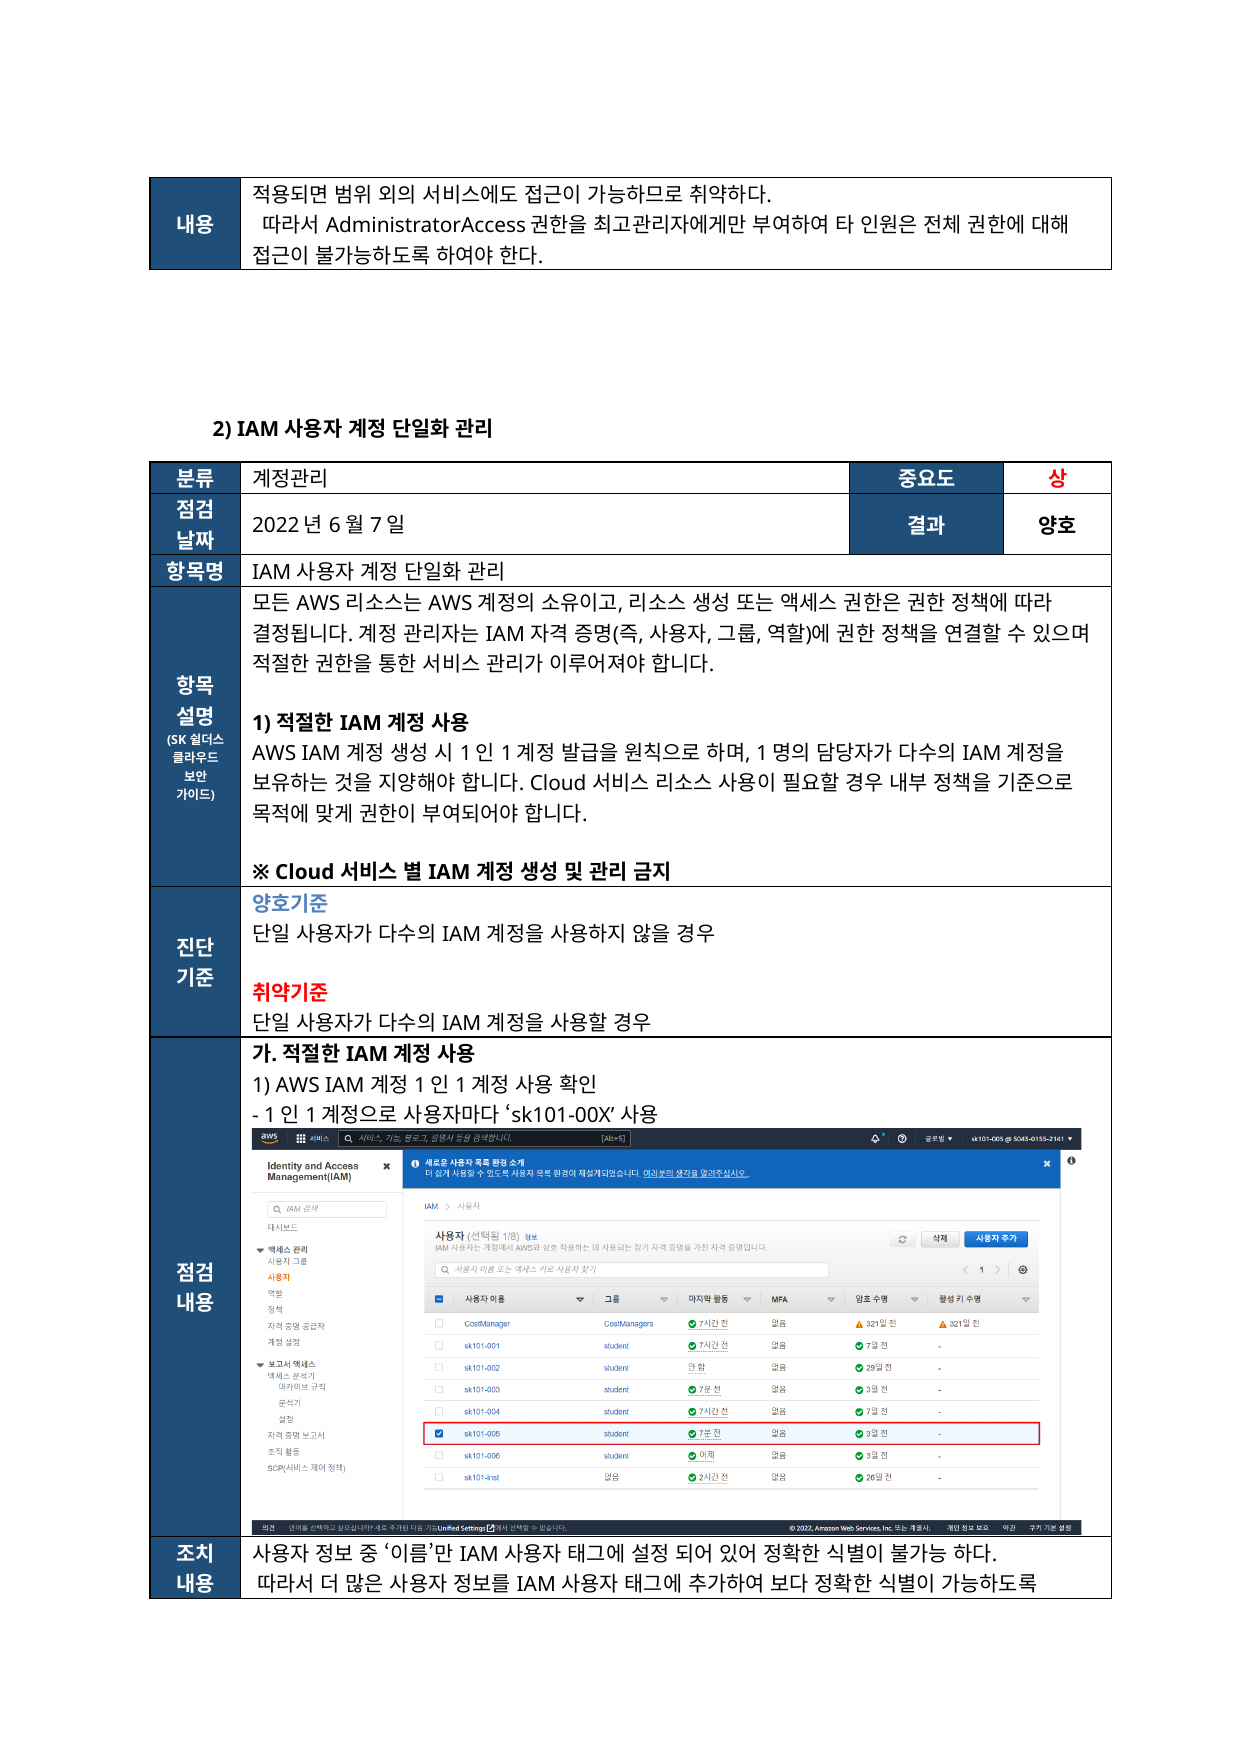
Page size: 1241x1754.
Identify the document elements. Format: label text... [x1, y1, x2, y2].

table_cell 점검 날짜 [151, 494, 240, 554]
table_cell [241, 1537, 1111, 1598]
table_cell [241, 178, 1111, 269]
table_cell 조치 내용 [151, 178, 240, 269]
table_cell 진단 기준 [151, 887, 240, 1036]
table_cell 양호 [1004, 494, 1111, 554]
table_cell 2022년 6월 7일 [241, 494, 849, 554]
table_header 상 [1004, 463, 1111, 493]
subtitle 2) IAM 사용자 계정 단일화 관리 [212, 412, 1090, 442]
table_cell IAM 사용자 계정 단일화 관리 [241, 555, 1111, 586]
table_cell 조치 내용 설명 [151, 1537, 240, 1598]
table_cell 가. 적절한 IAM 계정 사용 1) AWS IAM 계정 1인 1계정 사용 확인 - 1인 1계정으로 사용자마다 ‘sk101-00X’ 사용 [241, 1038, 1111, 1536]
table_header 중요도 [850, 463, 1003, 493]
table_cell 점검 내용 [151, 1038, 240, 1536]
table_cell 결과 [850, 494, 1003, 554]
table_cell 항목명 [151, 555, 240, 586]
table_header 분류 [151, 463, 240, 493]
table_header 계정관리 [241, 463, 849, 493]
table_cell 항목 설명 (SK 쉴더스 클라우드 보안 가이드) [151, 587, 240, 886]
picture [251, 1128, 1082, 1535]
table_cell 양호기준 단일 사용자가 다수의 IAM 계정을 사용하지 않을 경우 취약기준 단일 사용자가 다수의 IAM 계정을 사용할 경우 [241, 887, 1111, 1036]
table_cell 모든 AWS 리소스는 AWS 계정의 소유이고, 리소스 생성 또는 액세스 권한은 권한 정책에 따라 결정됩니다. 계정 관리자는 IAM 자격 증명(즉, 사용자, 그룹, 역할)에 권한 정책을 연결할 수 있으며 적절한 권한을 통한 서비스 관리가 이루어져야 합니다. 1) 적절한 IAM 계정 사용 AWS IAM 계정 생성 시 1인 1계정 발급을 원칙으로 하며, 1명의 담당자가 다수의 IAM 계정을 보유하는 것을 지양해야 합니다. Cloud 서비스 리소스 사용이 필요할 경우 내부 정책을 기준으로 목적에 맞게 권한이 부여되어야 합니다. ※ Cloud 서비스 별 IAM 계정 생성 및 관리 금지 [241, 587, 1111, 886]
